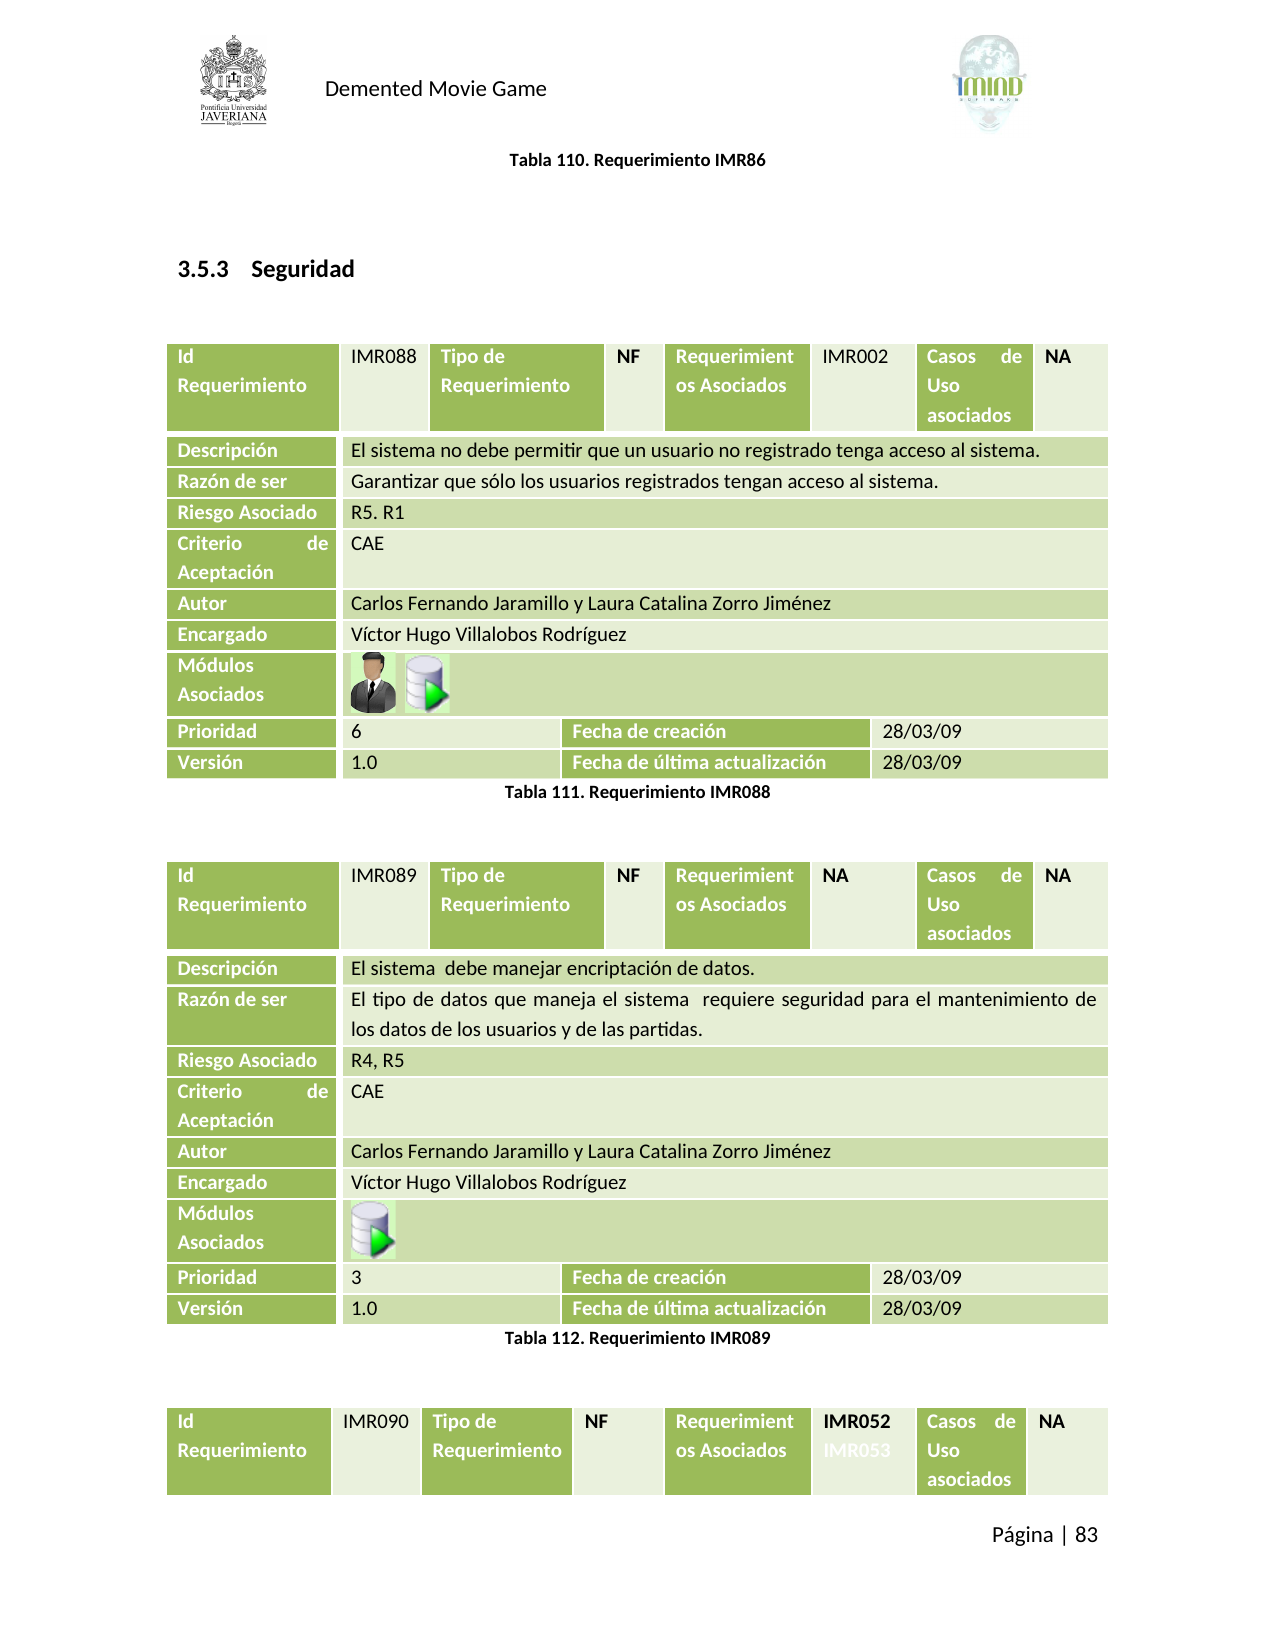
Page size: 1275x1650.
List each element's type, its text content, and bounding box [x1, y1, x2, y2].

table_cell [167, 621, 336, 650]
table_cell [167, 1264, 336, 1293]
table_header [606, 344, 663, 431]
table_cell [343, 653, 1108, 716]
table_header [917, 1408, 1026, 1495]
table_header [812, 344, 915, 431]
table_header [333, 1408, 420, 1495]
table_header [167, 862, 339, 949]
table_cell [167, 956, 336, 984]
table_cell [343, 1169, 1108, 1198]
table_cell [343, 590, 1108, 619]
picture [200, 35, 267, 126]
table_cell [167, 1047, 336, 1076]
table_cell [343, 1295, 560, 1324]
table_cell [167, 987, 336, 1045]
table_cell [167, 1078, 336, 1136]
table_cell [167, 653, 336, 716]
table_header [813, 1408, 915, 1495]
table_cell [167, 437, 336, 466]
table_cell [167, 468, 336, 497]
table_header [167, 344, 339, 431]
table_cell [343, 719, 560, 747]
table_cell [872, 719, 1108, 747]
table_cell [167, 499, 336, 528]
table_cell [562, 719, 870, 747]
picture [350, 1200, 396, 1259]
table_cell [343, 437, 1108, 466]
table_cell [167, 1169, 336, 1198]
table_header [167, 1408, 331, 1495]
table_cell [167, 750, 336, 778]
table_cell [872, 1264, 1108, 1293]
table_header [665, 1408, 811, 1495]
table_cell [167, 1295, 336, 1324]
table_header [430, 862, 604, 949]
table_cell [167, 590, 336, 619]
picture [350, 652, 396, 713]
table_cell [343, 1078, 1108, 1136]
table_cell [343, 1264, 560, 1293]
picture [951, 35, 1033, 138]
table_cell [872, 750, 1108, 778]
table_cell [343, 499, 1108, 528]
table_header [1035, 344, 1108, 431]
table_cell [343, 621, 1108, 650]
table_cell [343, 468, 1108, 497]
text Tabla 112. Requerimiento IMR089 [177, 1326, 1098, 1349]
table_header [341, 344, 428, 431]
subtitle Seguridad [177, 253, 1098, 284]
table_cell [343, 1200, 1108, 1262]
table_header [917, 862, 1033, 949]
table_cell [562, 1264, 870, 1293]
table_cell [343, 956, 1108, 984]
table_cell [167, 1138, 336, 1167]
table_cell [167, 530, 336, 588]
picture [405, 654, 450, 713]
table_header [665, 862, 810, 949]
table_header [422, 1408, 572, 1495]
text Tabla 110. Requerimiento IMR86 [177, 148, 1098, 171]
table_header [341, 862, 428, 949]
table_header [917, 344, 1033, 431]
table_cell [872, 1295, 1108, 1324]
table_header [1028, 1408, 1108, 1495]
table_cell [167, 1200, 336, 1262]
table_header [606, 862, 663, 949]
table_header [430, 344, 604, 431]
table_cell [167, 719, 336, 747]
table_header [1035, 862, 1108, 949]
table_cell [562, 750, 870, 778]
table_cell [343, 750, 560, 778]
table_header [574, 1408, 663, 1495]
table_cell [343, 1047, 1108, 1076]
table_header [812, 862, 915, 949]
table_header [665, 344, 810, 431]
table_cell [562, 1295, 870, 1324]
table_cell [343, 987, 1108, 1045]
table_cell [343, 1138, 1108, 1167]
text Tabla 111. Requerimiento IMR088 [177, 781, 1098, 803]
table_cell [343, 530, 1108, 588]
